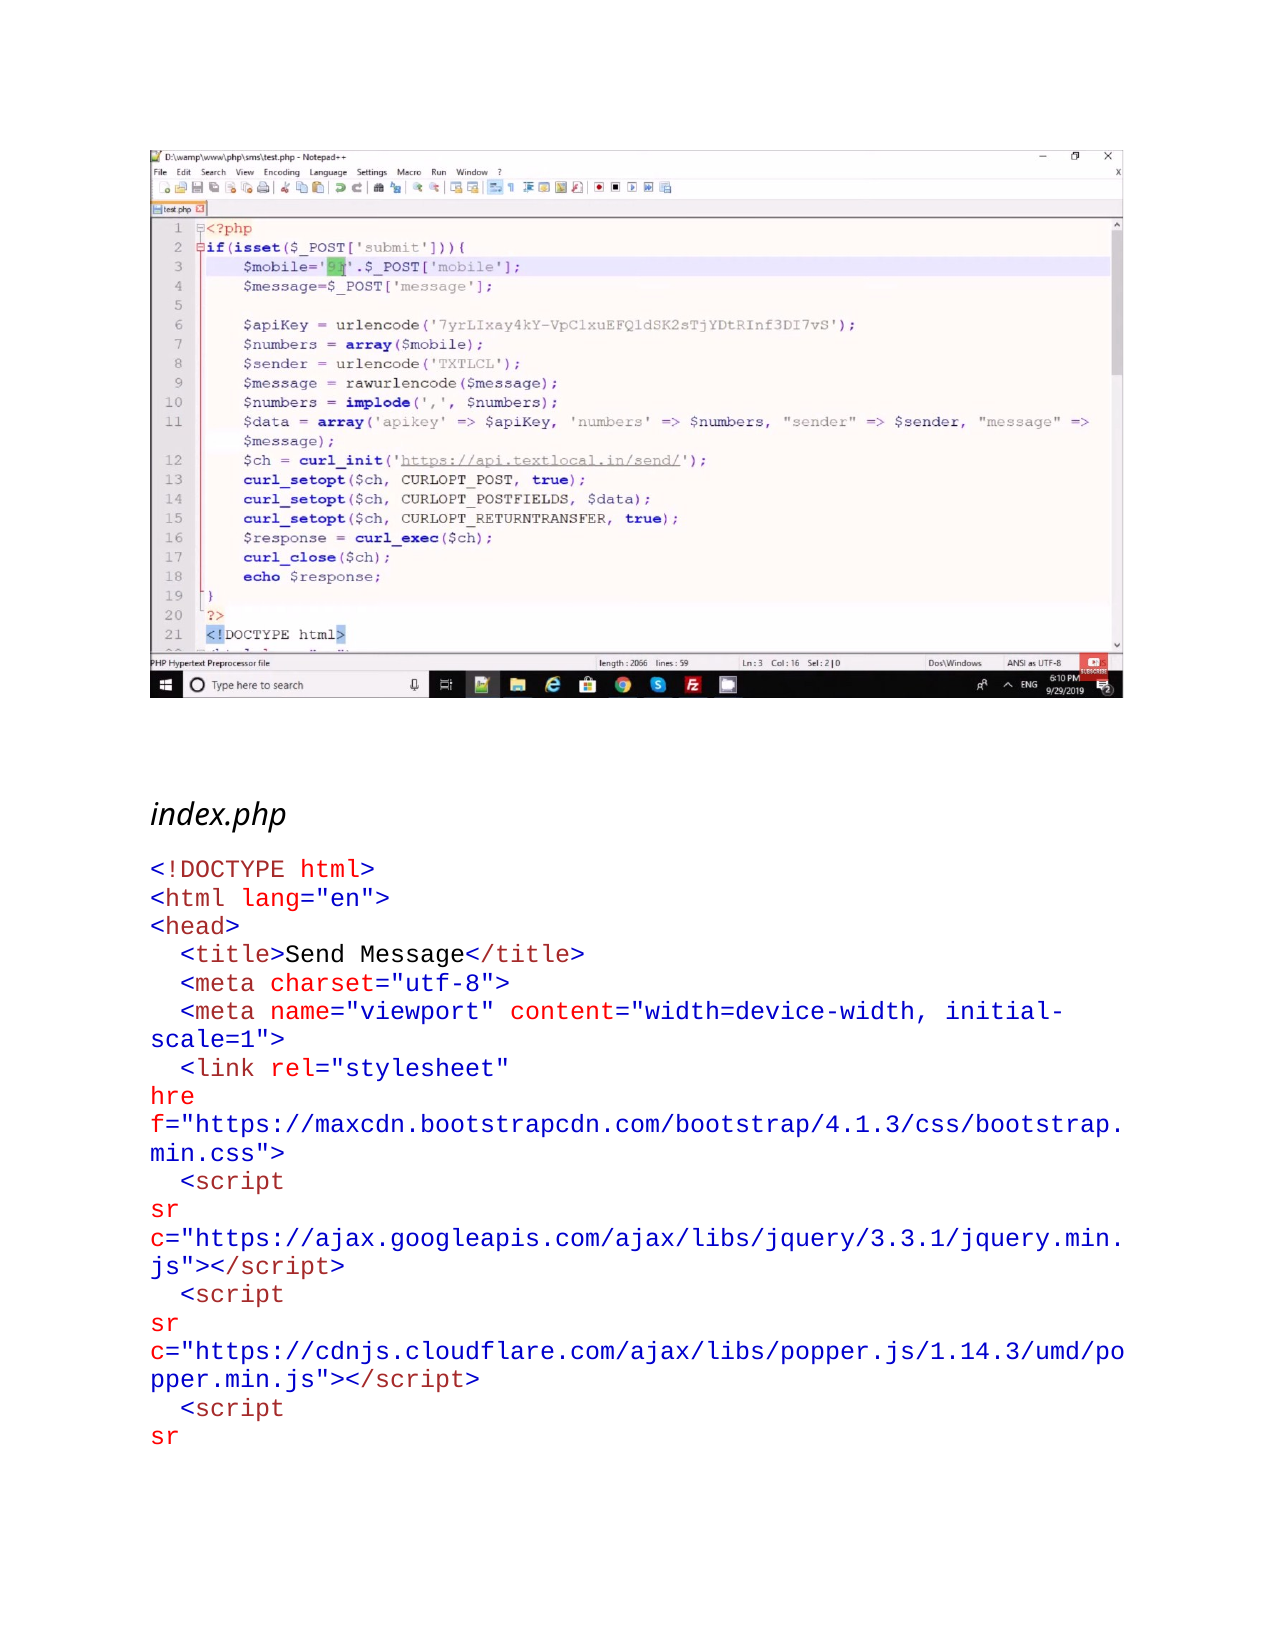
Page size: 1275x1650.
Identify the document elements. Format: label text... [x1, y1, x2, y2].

text <meta charset="utf-8"> [150, 970, 1125, 998]
text <head> [150, 913, 1125, 942]
subtitle index.php [150, 792, 1125, 835]
text <link rel="stylesheet" href="https://maxcdn.bootstrapcdn.com/bootstrap/4.1.3/css/bootstrap.min.css"> [150, 1055, 1125, 1168]
text <html lang="en"> [150, 885, 1125, 913]
text <!DOCTYPE html> [150, 857, 1125, 885]
text <script src="https://cdnjs.cloudflare.com/ajax/libs/popper.js/1.14.3/umd/popper.min.js"></script> [150, 1282, 1125, 1395]
text <meta name="viewport" content="width=device-width, initial-scale=1"> [150, 998, 1125, 1055]
picture [150, 150, 1124, 698]
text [150, 1395, 1125, 1452]
text <title>Send Message</title> [150, 942, 1125, 970]
text <script src="https://ajax.googleapis.com/ajax/libs/jquery/3.3.1/jquery.min.js"></script> [150, 1168, 1125, 1282]
